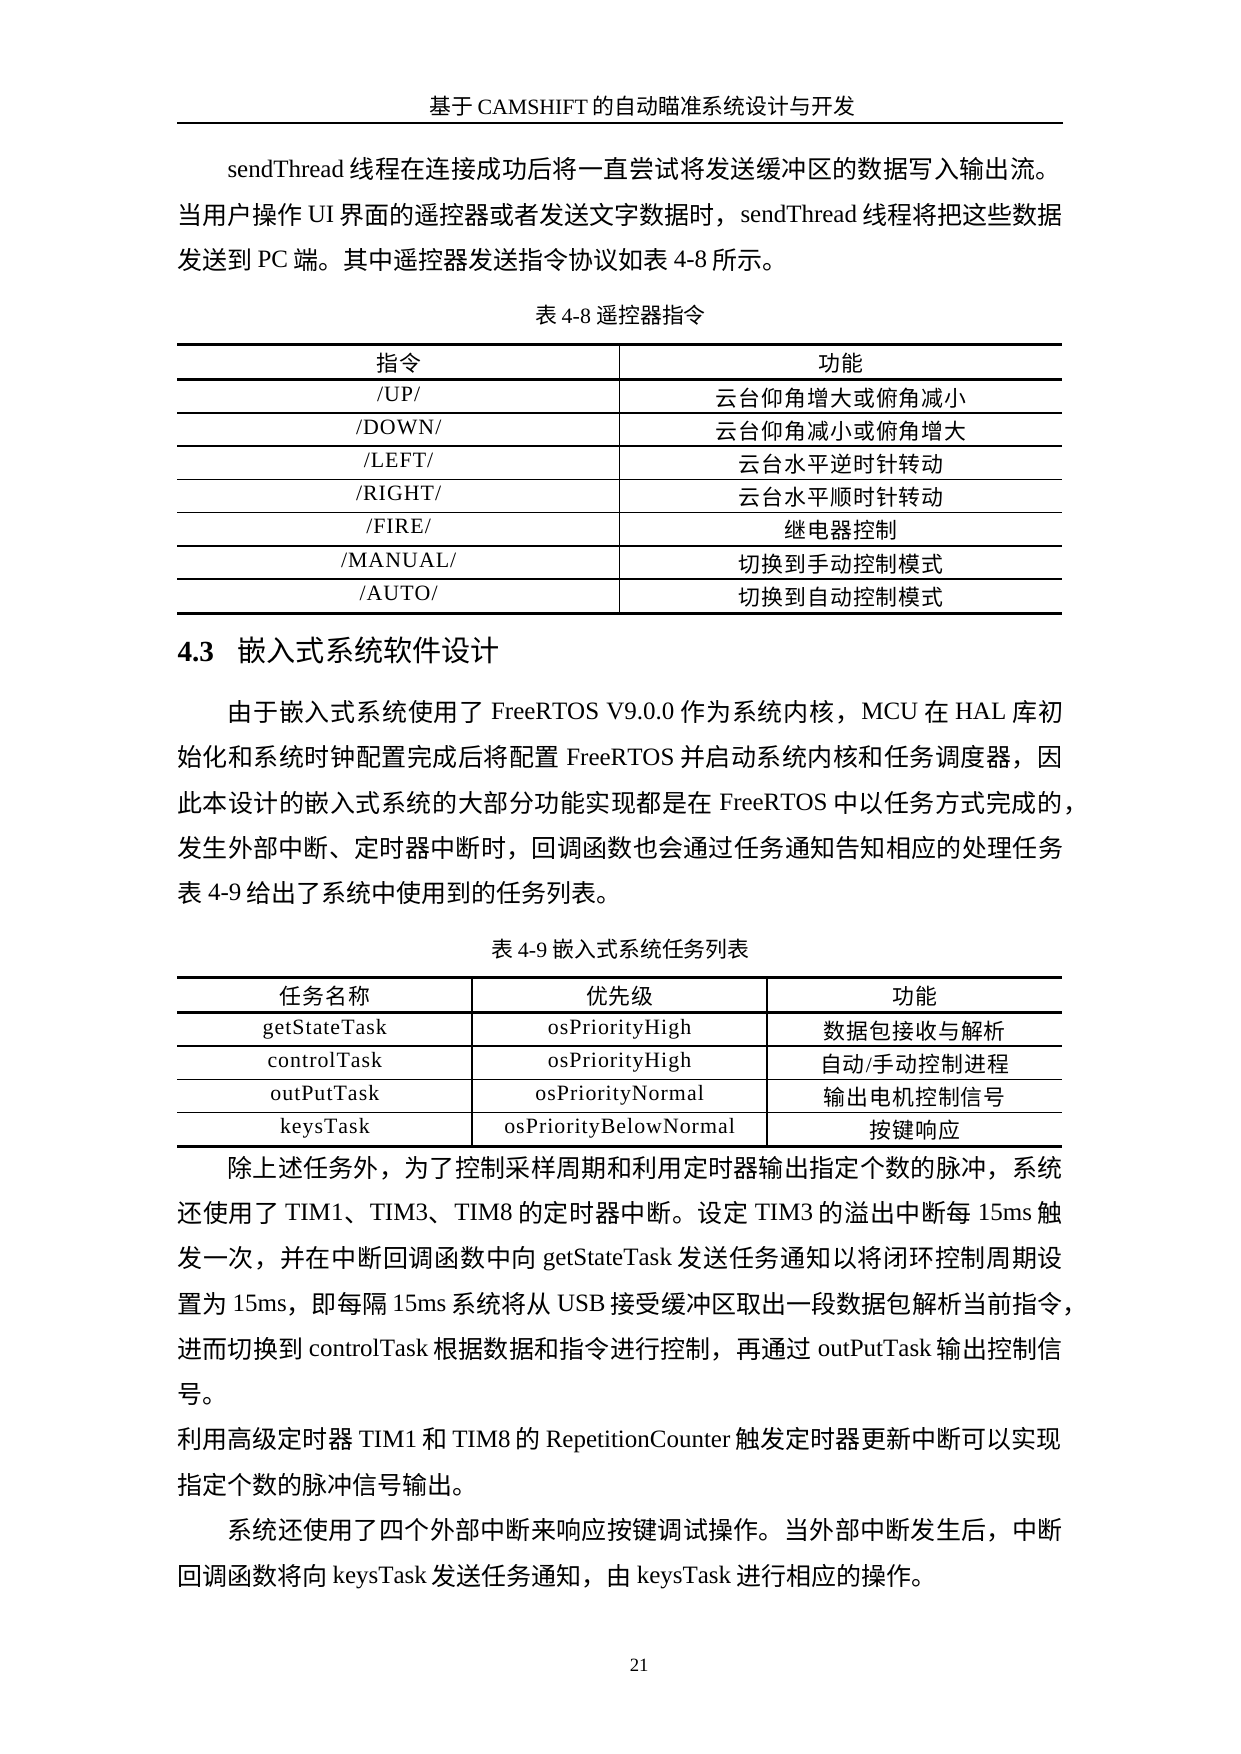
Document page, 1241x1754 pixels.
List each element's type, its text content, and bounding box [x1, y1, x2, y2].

table_header 功能 [620, 346, 1062, 377]
table_cell keysTask [177, 1113, 471, 1145]
table_header 指令 [177, 346, 619, 377]
table_cell 云台水平顺时针转动 [620, 480, 1062, 512]
table_cell osPriorityHigh [473, 1047, 766, 1078]
text 系统还使用了四个外部中断来响应按键调试操作。当外部中断发生后，中断回调函数将向keysTask发送任务通知，由keysTask进行相应的操作。 [177, 1511, 1063, 1592]
table_cell osPriorityHigh [473, 1014, 766, 1045]
table_cell 云台仰角增大或俯角减小 [620, 381, 1062, 412]
table_header 功能 [768, 979, 1062, 1011]
table_header 任务名称 [177, 979, 471, 1011]
table_cell 继电器控制 [620, 513, 1062, 545]
table_cell /UP/ [177, 381, 619, 412]
text 利用高级定时器TIM1和TIM8的RepetitionCounter触发定时器更新中断可以实现指定个数的脉冲信号输出。 [177, 1420, 1063, 1502]
table_header 优先级 [473, 979, 766, 1011]
table_cell osPriorityBelowNormal [473, 1113, 766, 1145]
table_cell controlTask [177, 1047, 471, 1078]
table_cell 输出电机控制信号 [768, 1080, 1062, 1112]
subtitle 嵌入式系统软件设计 [177, 627, 1063, 669]
table_cell outPutTask [177, 1080, 471, 1112]
table_cell /LEFT/ [177, 447, 619, 479]
table_cell /AUTO/ [177, 580, 619, 612]
table_cell /FIRE/ [177, 513, 619, 545]
table_cell /MANUAL/ [177, 547, 619, 578]
table_cell 云台水平逆时针转动 [620, 447, 1062, 479]
table_cell 自动/手动控制进程 [768, 1047, 1062, 1078]
table_cell /RIGHT/ [177, 480, 619, 512]
table_cell 按键响应 [768, 1113, 1062, 1145]
table_cell osPriorityNormal [473, 1080, 766, 1112]
table_cell 云台仰角减小或俯角增大 [620, 414, 1062, 445]
table_cell /DOWN/ [177, 414, 619, 445]
table_cell 数据包接收与解析 [768, 1014, 1062, 1045]
table_cell getStateTask [177, 1014, 471, 1045]
text 除上述任务外，为了控制采样周期和利用定时器输出指定个数的脉冲，系统还使用了TIM1、TIM3、TIM8的定时器中断。设定TIM3的溢出中断每15ms触发一次，并在中断回调函数中向getStateTask发送任务通知以将闭环控制周期设置为15ms，即每隔15ms系统将从USB接受缓冲区取出一段数据包解析当前指令，进而切换到controlTask根据数据和指令进行控制，再通过outPutTask输出控制信号。 [177, 1148, 1063, 1411]
table_cell 切换到手动控制模式 [620, 547, 1062, 578]
table_cell 切换到自动控制模式 [620, 580, 1062, 612]
